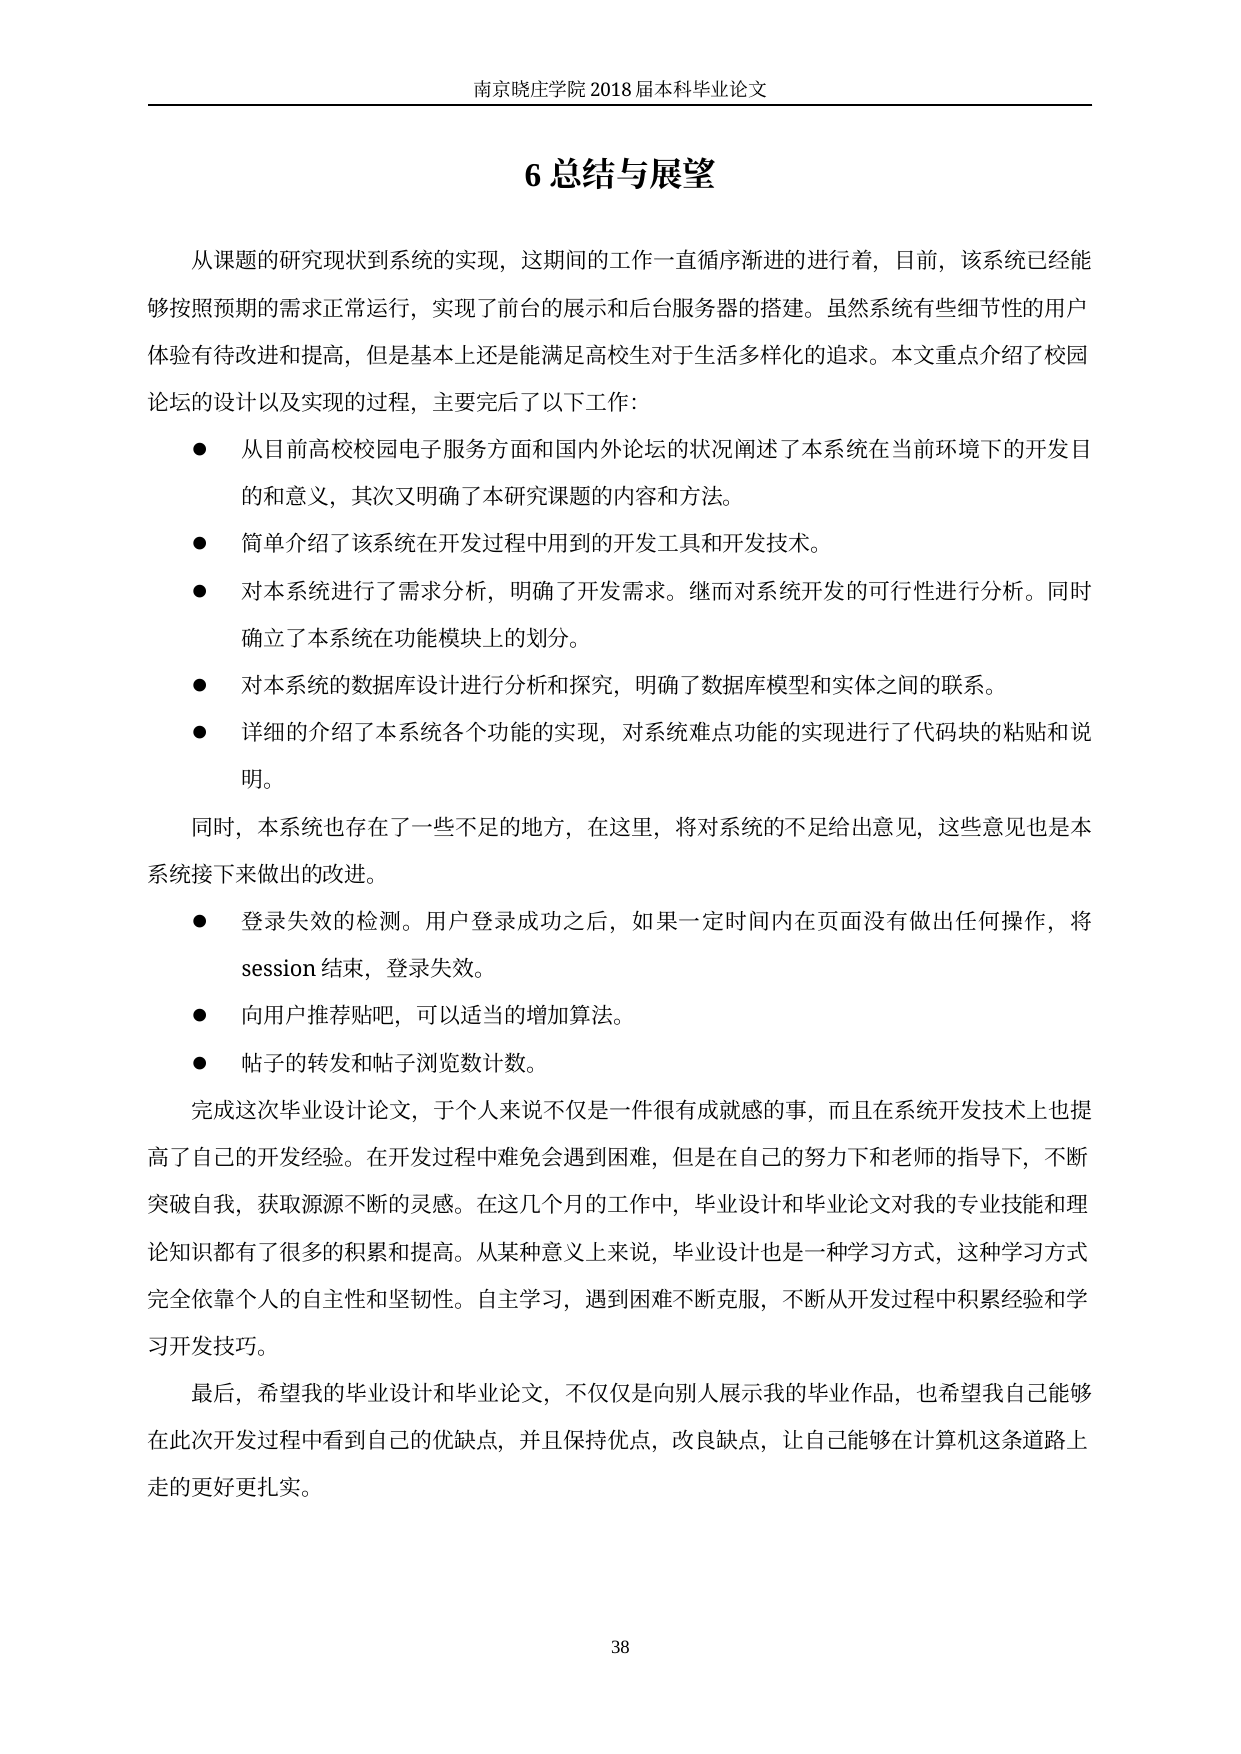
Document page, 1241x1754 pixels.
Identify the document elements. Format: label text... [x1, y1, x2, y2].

list 对本系统进行了需求分析，明确了开发需求。继而对系统开发的可行性进行分析。同时确立了本系统在功能模块上的划分。 [191, 574, 1092, 652]
list 详细的介绍了本系统各个功能的实现，对系统难点功能的实现进行了代码块的粘贴和说明。 [191, 715, 1092, 794]
text 完成这次毕业设计论文，于个人来说不仅是一件很有成就感的事，而且在系统开发技术上也提高了自己的开发经验。在开发过程中难免会遇到困难，但是在自己的努力下和老师的指导下，不断突破自我，获取源源不断的灵感。在这几个月的工作中，毕业设计和毕业论文对我的专业技能和理论知识都有了很多的积累和提高。从某种意义上来说，毕业设计也是一种学习方式，这种学习方式完全依靠个人的自主性和坚韧性。自主学习，遇到困难不断克服，不断从开发过程中积累经验和学习开发技巧。 [148, 1093, 1092, 1361]
list 对本系统的数据库设计进行分析和探究，明确了数据库模型和实体之间的联系。 [191, 668, 1092, 700]
list 简单介绍了该系统在开发过程中用到的开发工具和开发技术。 [191, 527, 1092, 558]
list 帖子的转发和帖子浏览数计数。 [191, 1046, 1092, 1077]
list 从目前高校校园电子服务方面和国内外论坛的状况阐述了本系统在当前环境下的开发目的和意义，其次又明确了本研究课题的内容和方法。 [191, 432, 1092, 511]
list 登录失效的检测。用户登录成功之后，如果一定时间内在页面没有做出任何操作，将session结束，登录失效。 [191, 904, 1092, 983]
text 从课题的研究现状到系统的实现，这期间的工作一直循序渐进的进行着，目前，该系统已经能够按照预期的需求正常运行，实现了前台的展示和后台服务器的搭建。虽然系统有些细节性的用户体验有待改进和提高，但是基本上还是能满足高校生对于生活多样化的追求。本文重点介绍了校园论坛的设计以及实现的过程，主要完后了以下工作： [148, 243, 1092, 417]
list 向用户推荐贴吧，可以适当的增加算法。 [191, 999, 1092, 1030]
text 最后，希望我的毕业设计和毕业论文，不仅仅是向别人展示我的毕业作品，也希望我自己能够在此次开发过程中看到自己的优缺点，并且保持优点，改良缺点，让自己能够在计算机这条道路上走的更好更扎实。 [148, 1376, 1092, 1502]
subtitle 6 总结与展望 [148, 148, 1092, 196]
text 同时，本系统也存在了一些不足的地方，在这里，将对系统的不足给出意见，这些意见也是本系统接下来做出的改进。 [148, 810, 1092, 888]
